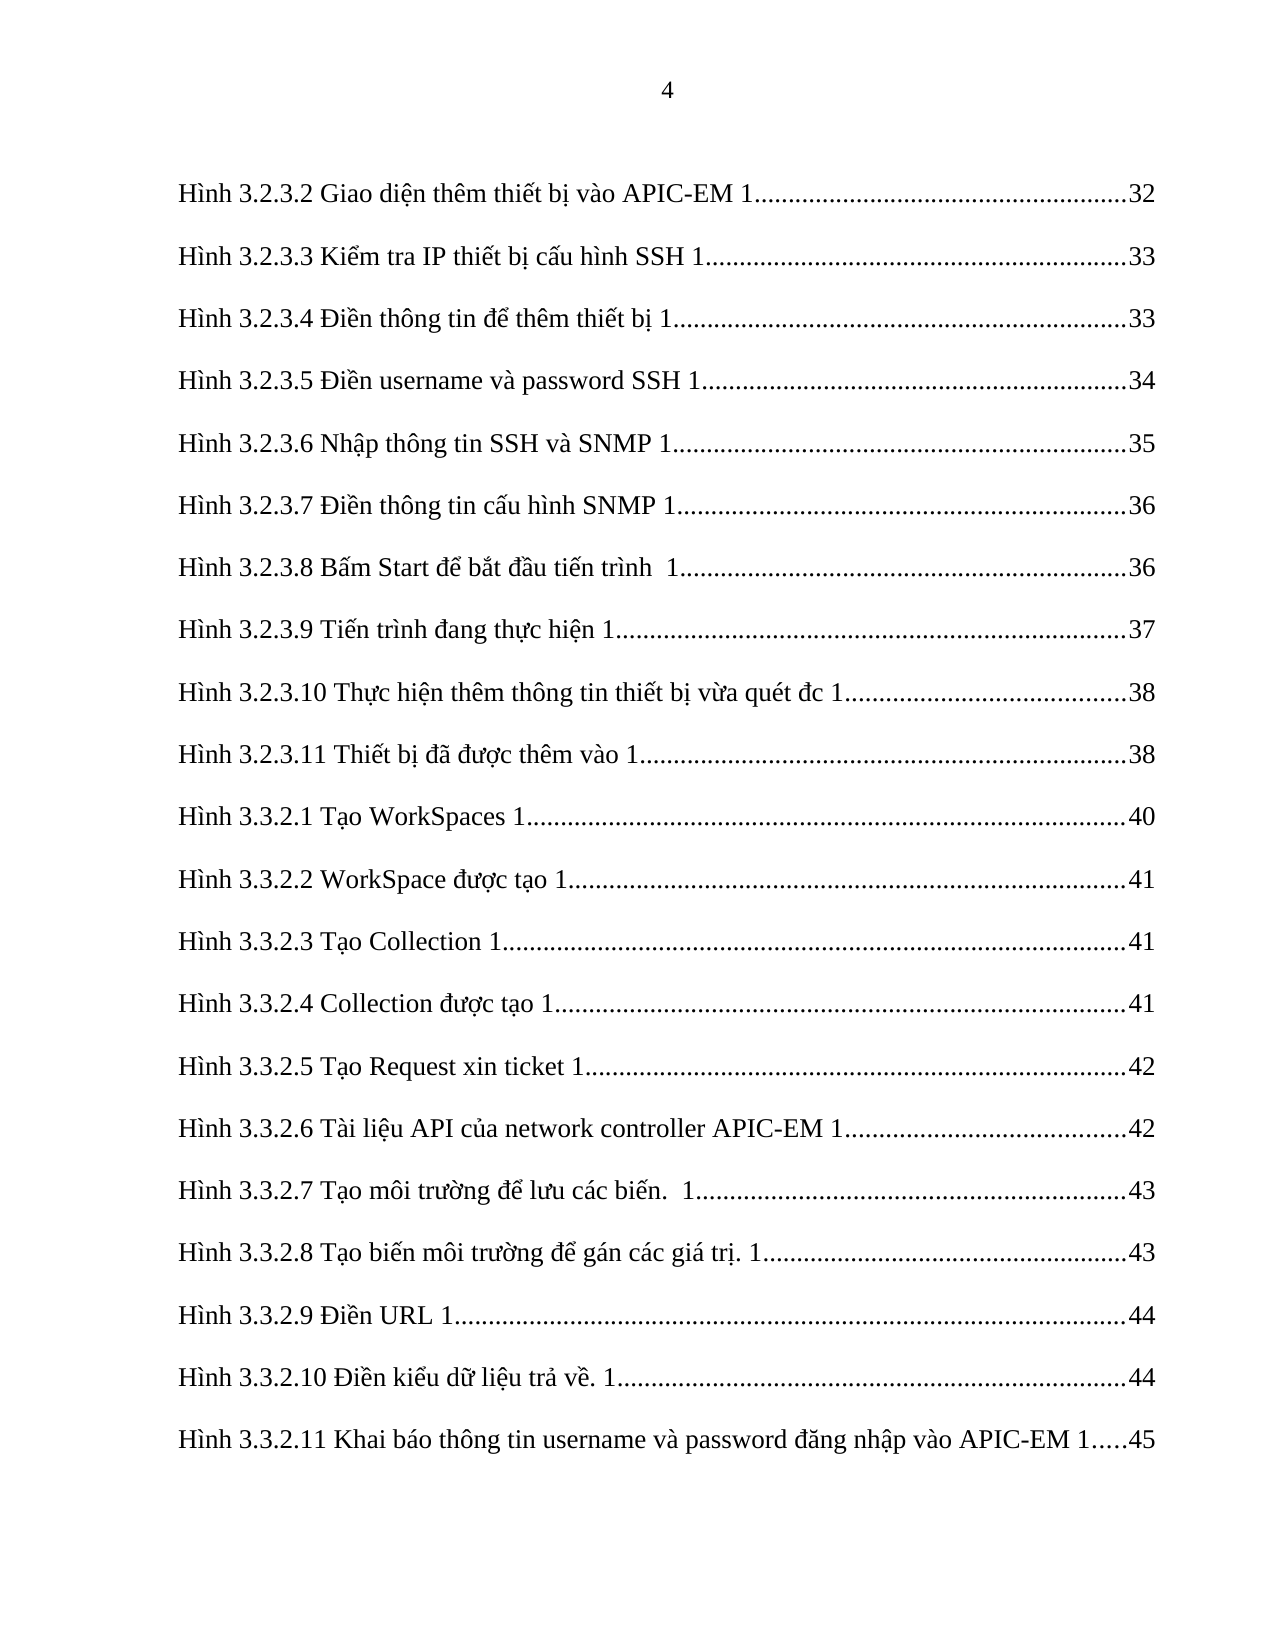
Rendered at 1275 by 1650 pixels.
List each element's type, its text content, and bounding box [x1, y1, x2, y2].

text Hình 3.2.3.9 Tiến trình đang thực hiện 1 37 [178, 614, 1156, 645]
text Hình 3.3.2.9 Điền URL 1 44 [178, 1299, 1156, 1330]
text Hình 3.2.3.4 Điền thông tin để thêm thiết bị 1 33 [178, 302, 1156, 333]
text Hình 3.2.3.5 Điền username và password SSH 1 34 [178, 364, 1156, 396]
text Hình 3.2.3.8 Bấm Start để bắt đầu tiến trình 1 36 [178, 551, 1156, 582]
text Hình 3.2.3.10 Thực hiện thêm thông tin thiết bị vừa quét đc 1 38 [178, 676, 1156, 707]
text Hình 3.2.3.6 Nhập thông tin SSH và SNMP 1 35 [178, 427, 1156, 458]
text Hình 3.3.2.11 Khai báo thông tin username và password đăng nhập vào APIC-EM 1 45 [178, 1423, 1156, 1454]
text Hình 3.2.3.3 Kiểm tra IP thiết bị cấu hình SSH 1 33 [178, 240, 1156, 271]
text Hình 3.3.2.8 Tạo biến môi trường để gán các giá trị. 1 43 [178, 1237, 1156, 1268]
text Hình 3.3.2.10 Điền kiểu dữ liệu trả về. 1 44 [178, 1361, 1156, 1392]
text Hình 3.3.2.3 Tạo Collection 1 41 [178, 925, 1156, 956]
text Hình 3.2.3.7 Điền thông tin cấu hình SNMP 1 36 [178, 489, 1156, 520]
text Hình 3.3.2.7 Tạo môi trường để lưu các biến. 1 43 [178, 1174, 1156, 1205]
text Hình 3.3.2.6 Tài liệu API của network controller APIC-EM 1 42 [178, 1112, 1156, 1143]
text Hình 3.3.2.1 Tạo WorkSpaces 1 40 [178, 801, 1156, 832]
text Hình 3.3.2.5 Tạo Request xin ticket 1 42 [178, 1050, 1156, 1081]
text Hình 3.2.3.2 Giao diện thêm thiết bị vào APIC-EM 1 32 [178, 178, 1156, 209]
text Hình 3.3.2.2 WorkSpace được tạo 1 41 [178, 863, 1156, 894]
text Hình 3.2.3.11 Thiết bị đã được thêm vào 1 38 [178, 738, 1156, 769]
text Hình 3.3.2.4 Collection được tạo 1 41 [178, 987, 1156, 1018]
